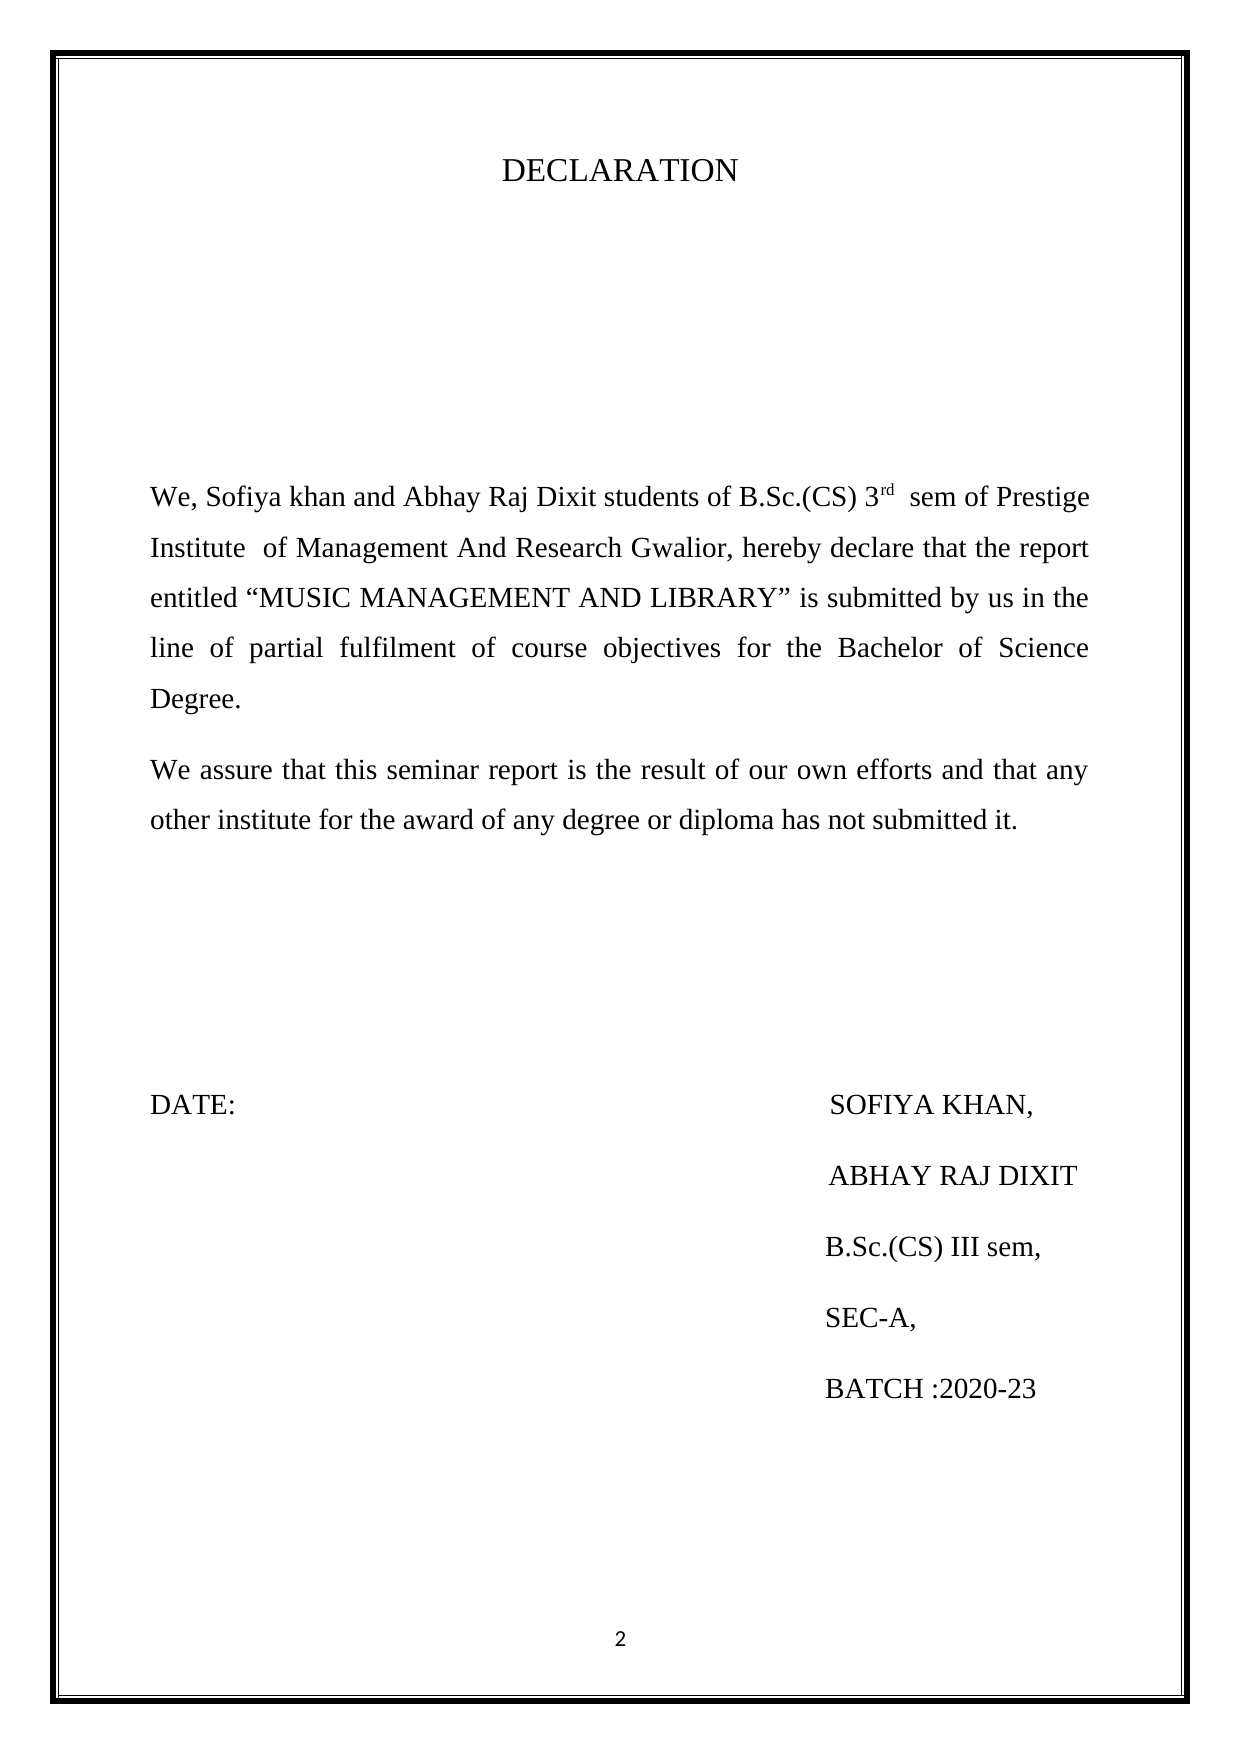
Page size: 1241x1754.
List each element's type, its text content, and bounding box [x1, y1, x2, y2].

text SEC-A, [150, 1300, 1090, 1334]
text BATCH :2020-23 [150, 1371, 1090, 1405]
text B.Sc.(CS) III sem, [150, 1229, 1090, 1263]
text We, Sofiya khan and Abhay Raj Dixit students of B.Sc.(CS) 3rd sem of Prestige Institute of Management And Research Gwalior, hereby declare that the report entitled “MUSIC MANAGEMENT AND LIBRARY” is submitted by us in the line of partial fulfilment of course objectives for the Bachelor of Science Degree. [150, 479, 1090, 714]
text DATE: SOFIYA KHAN, [150, 1087, 1090, 1120]
text DECLARATION [150, 150, 1090, 188]
text We assure that this seminar report is the result of our own efforts and that any other institute for the award of any degree or diploma has not submitted it. [150, 752, 1090, 836]
text ABHAY RAJ DIXIT [150, 1158, 1090, 1192]
